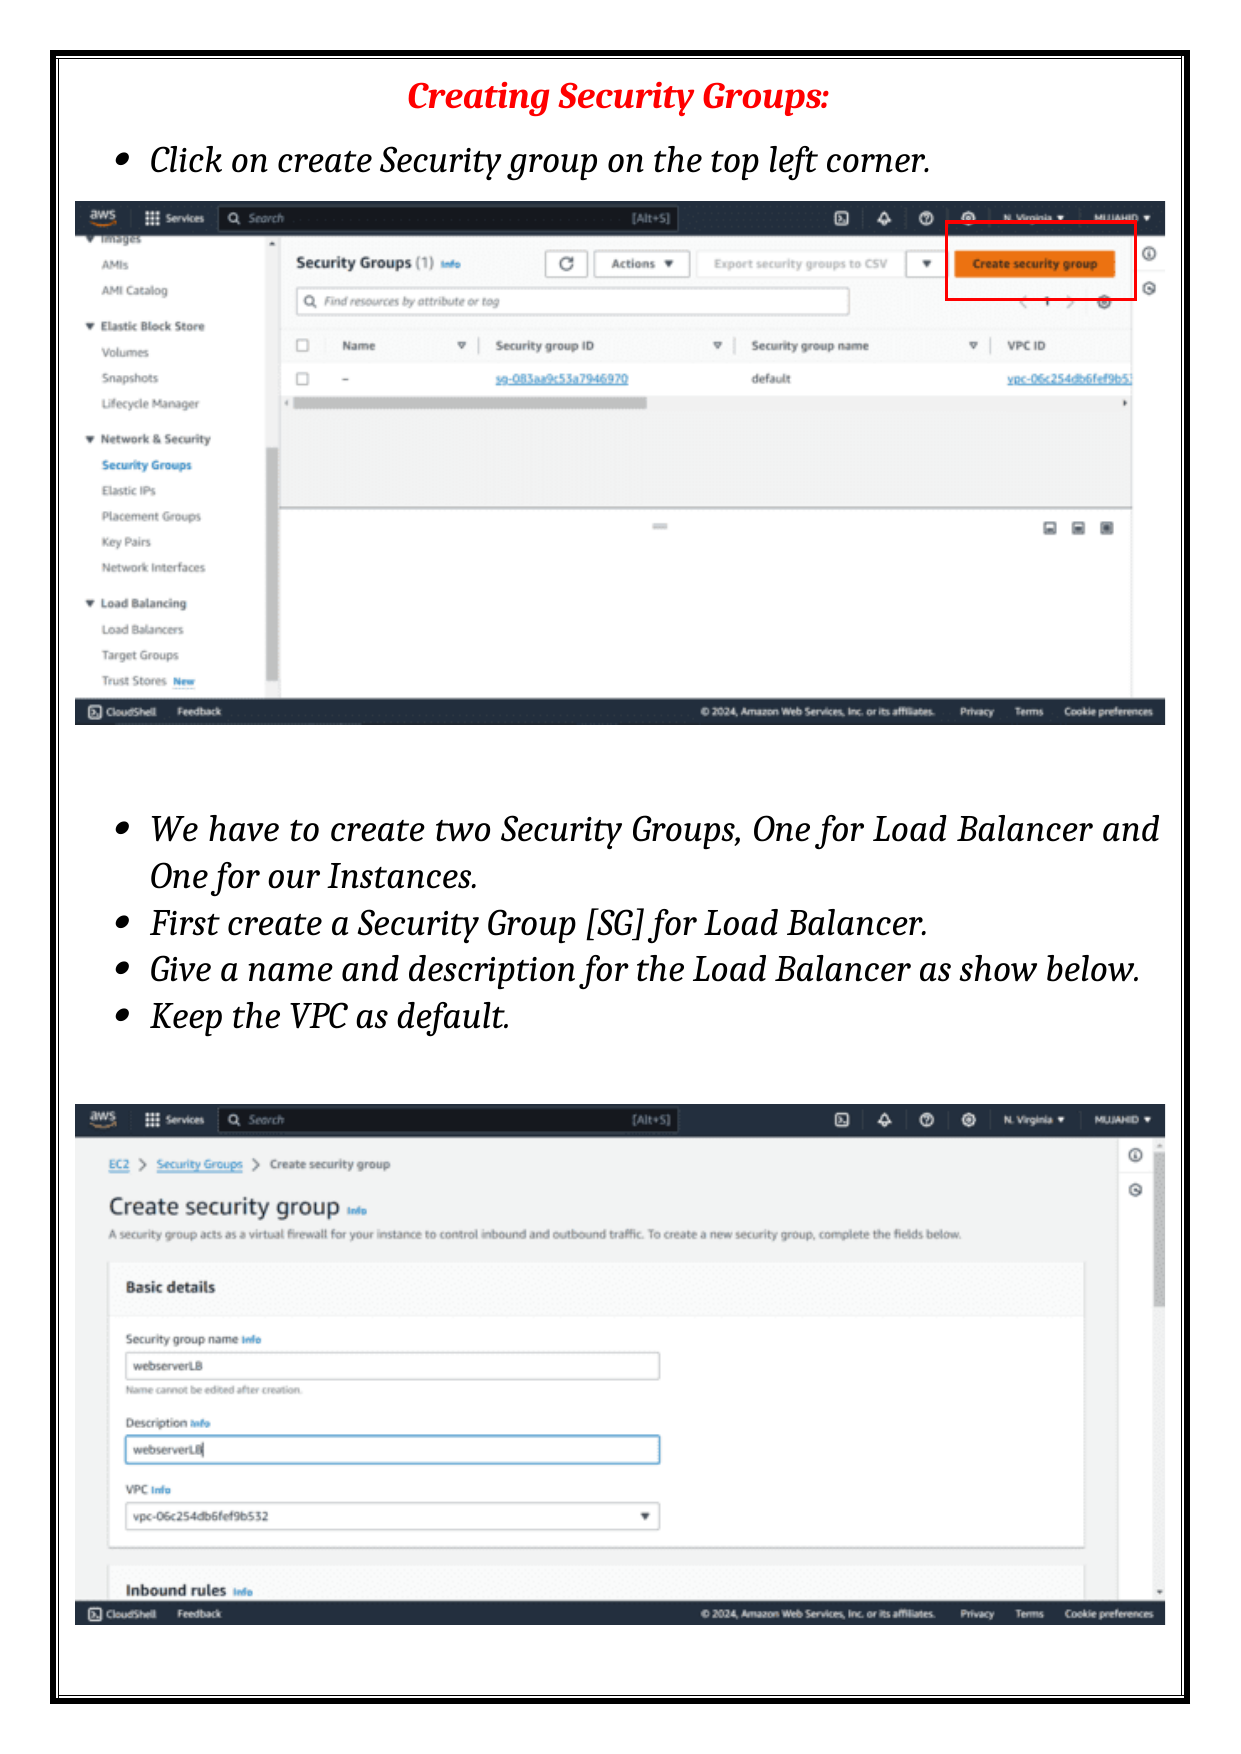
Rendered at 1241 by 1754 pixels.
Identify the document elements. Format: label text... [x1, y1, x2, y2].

picture [75, 1104, 1166, 1625]
list Click on create Security group on the top left corner. [112, 138, 1165, 181]
list We have to create two Security Groups, One for Load Balancer and One for our Instances. [112, 808, 1165, 898]
picture [75, 201, 1166, 725]
list Give a name and description for the Load Balancer as show below. [112, 948, 1165, 991]
text Creating Security Groups: [75, 75, 1165, 118]
list First create a Security Group [SG] for Load Balancer. [112, 901, 1165, 944]
list Keep the VPC as default. [112, 994, 1165, 1037]
